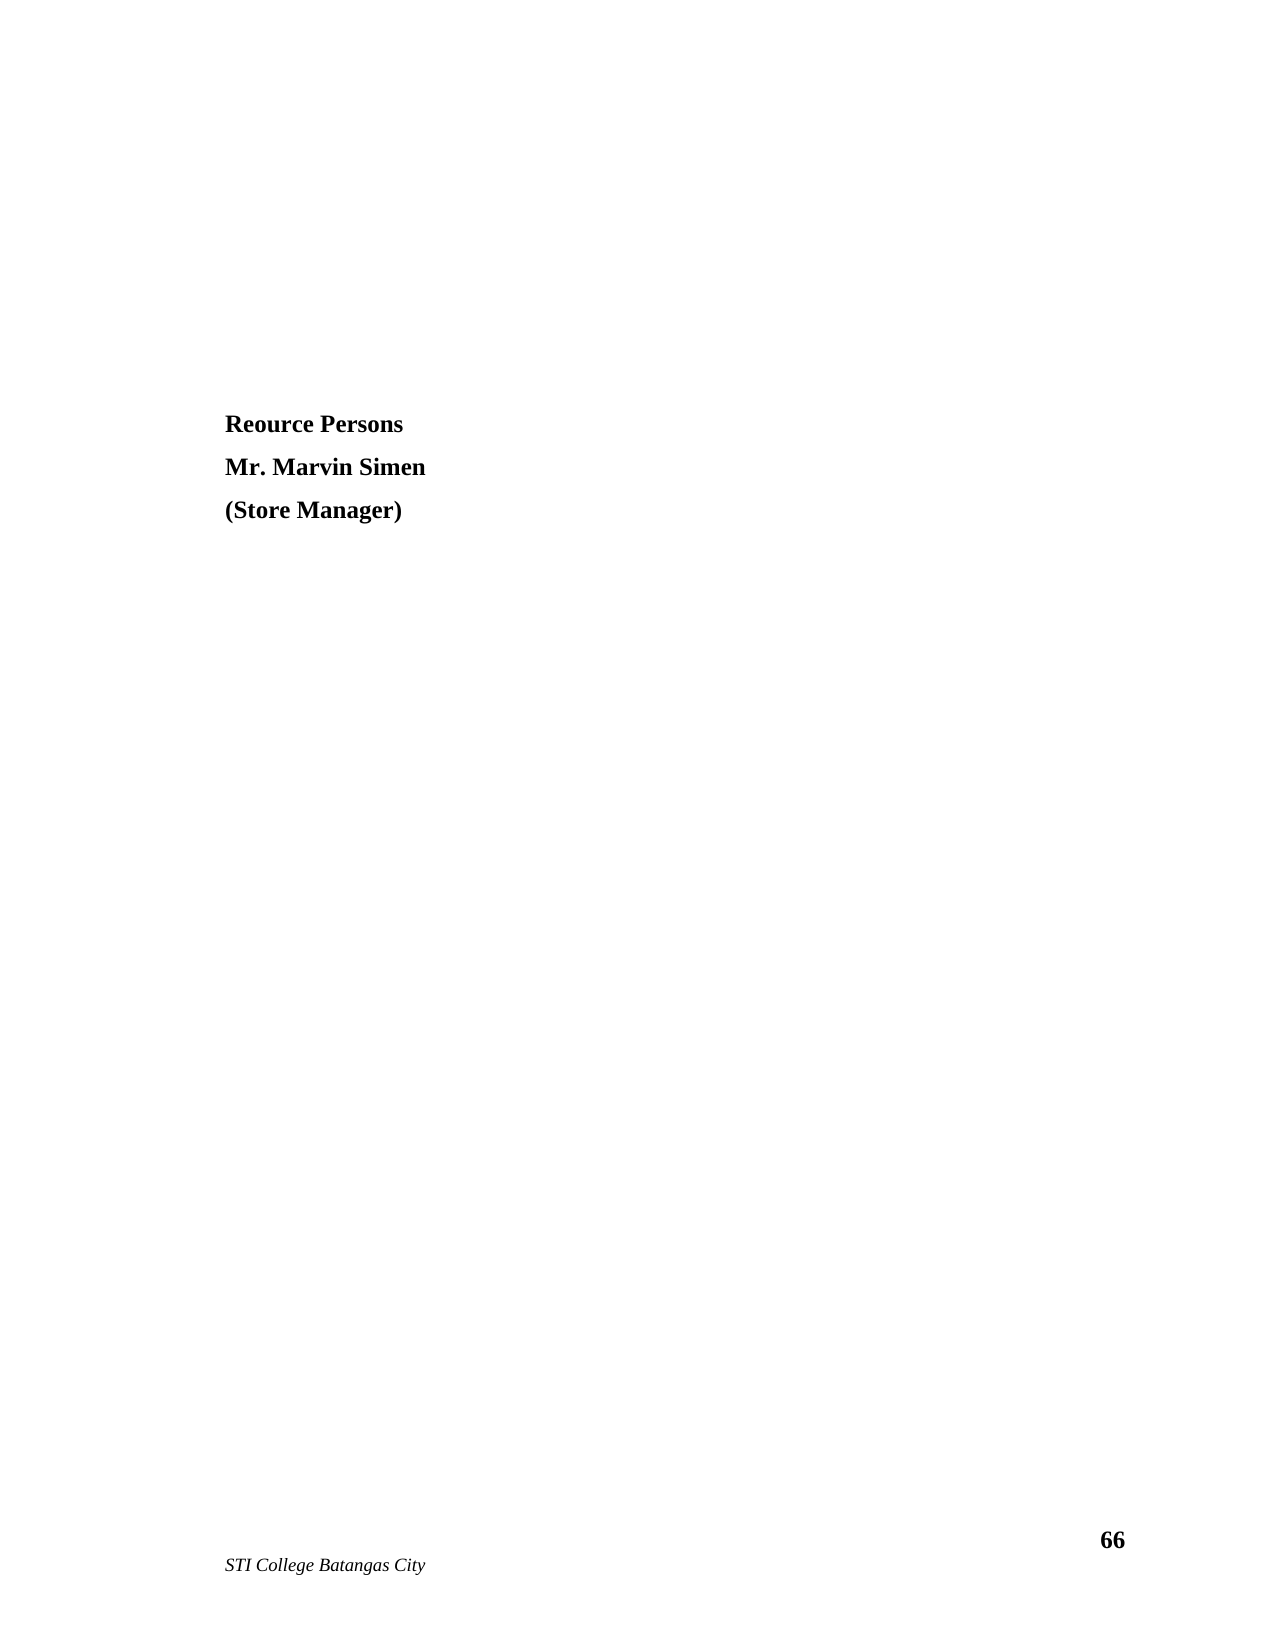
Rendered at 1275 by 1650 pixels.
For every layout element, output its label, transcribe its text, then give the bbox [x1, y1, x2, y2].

text Reource Persons [225, 409, 1125, 437]
text (Store Manager) [225, 495, 1125, 524]
text Mr. Marvin Simen [225, 452, 1125, 481]
